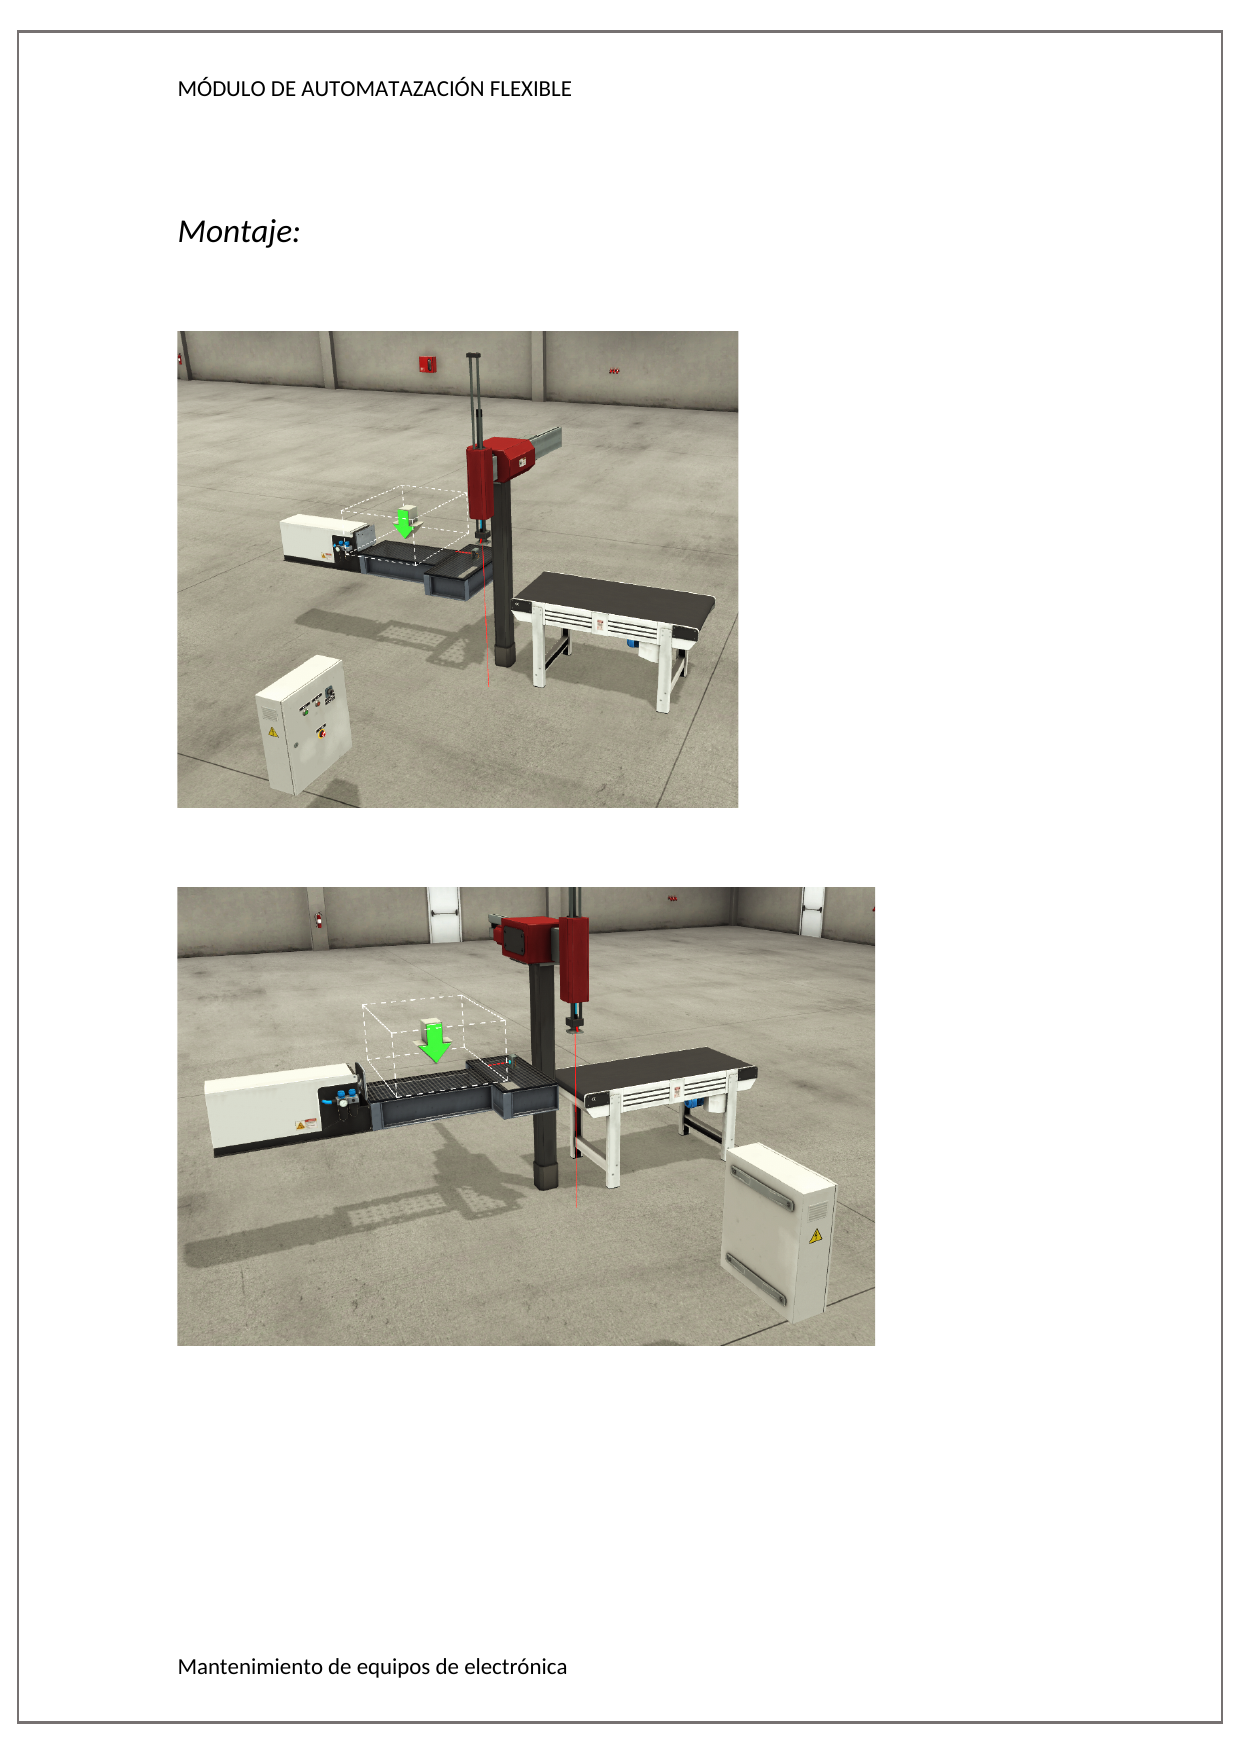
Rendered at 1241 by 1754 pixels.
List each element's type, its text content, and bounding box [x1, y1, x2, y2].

picture [177, 887, 876, 1346]
text Montaje: [177, 210, 1063, 251]
picture [177, 331, 739, 808]
